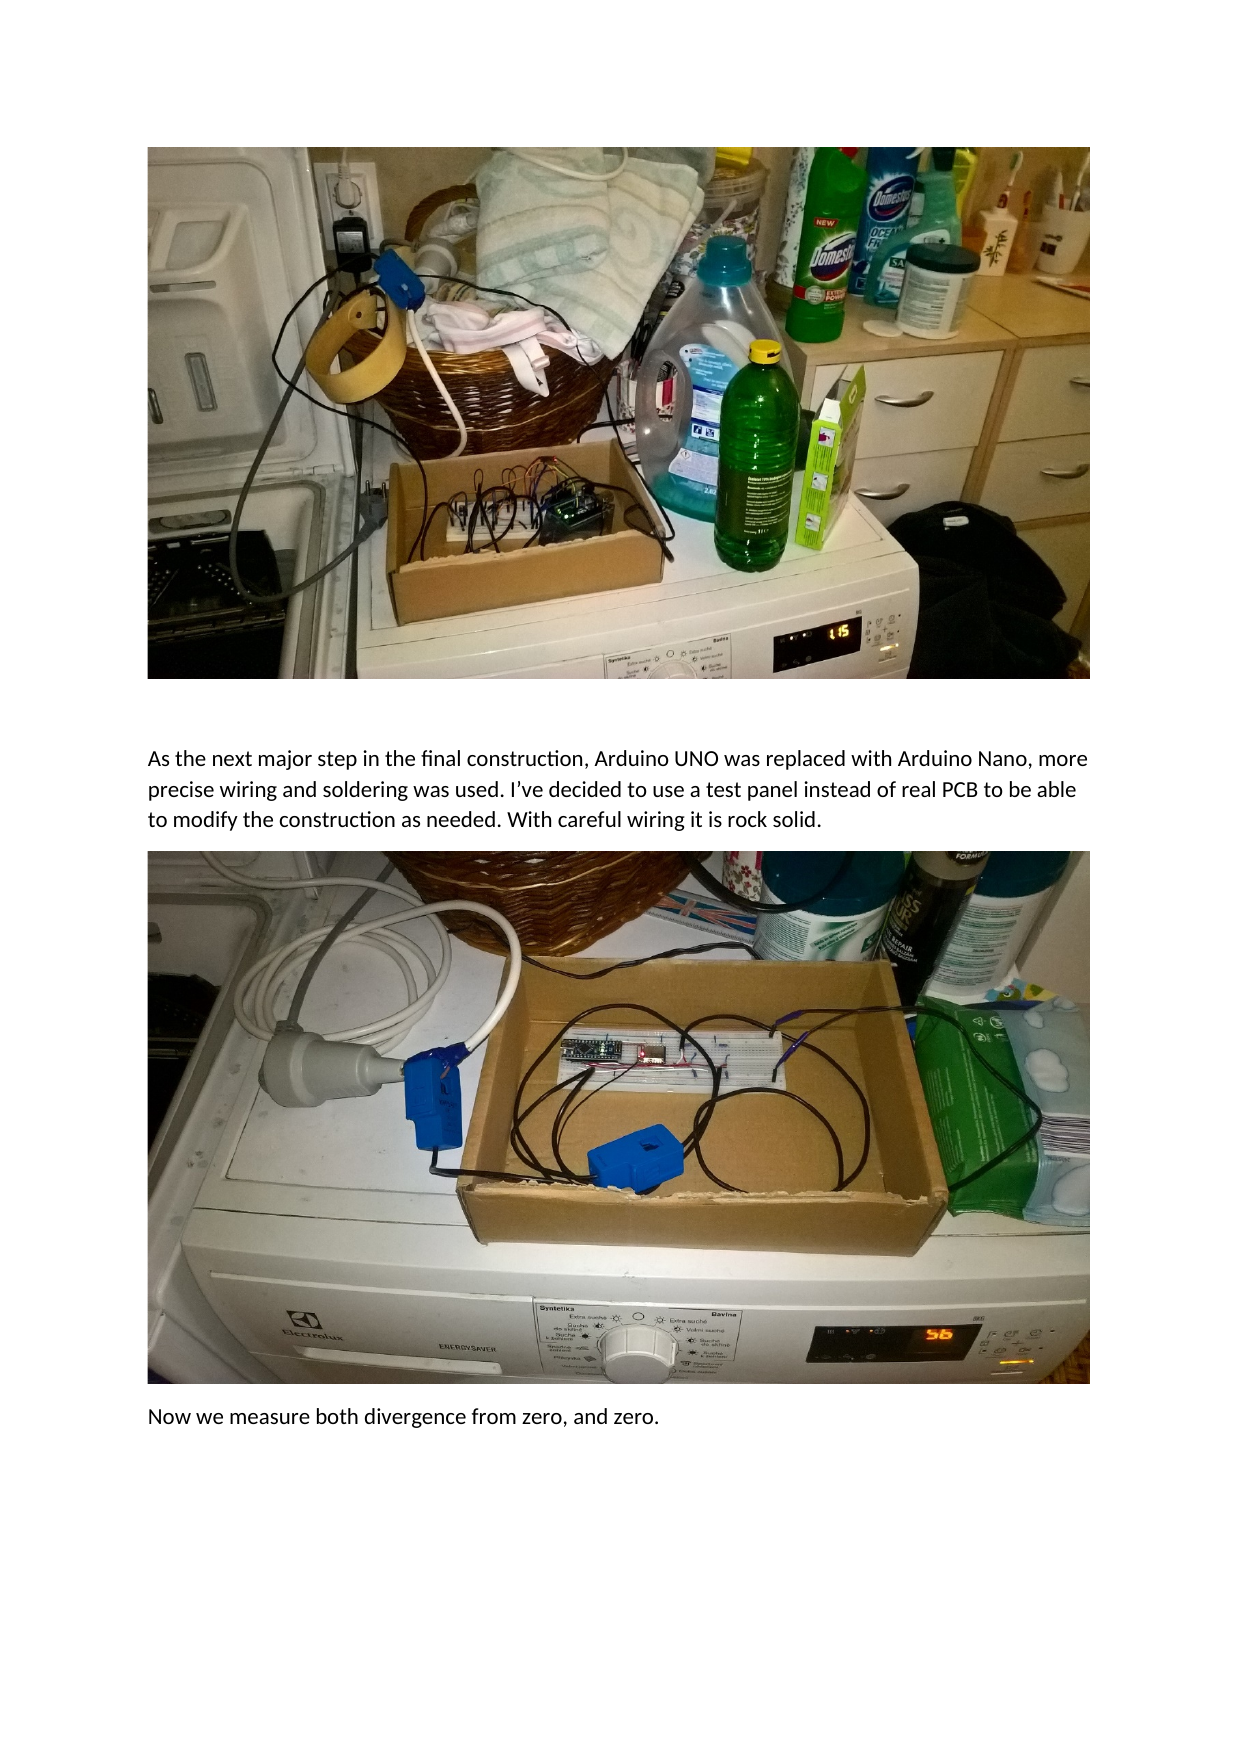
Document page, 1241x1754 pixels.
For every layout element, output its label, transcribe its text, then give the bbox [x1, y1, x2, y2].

picture [147, 851, 1090, 1384]
picture [147, 147, 1090, 679]
text As the next major step in the final construction, Arduino UNO was replaced with Arduino Nano, more precise wiring and soldering was used. I’ve decided to use a test panel instead of real PCB to be able to modify the construction as needed. With careful wiring it is rock solid. [148, 744, 1093, 833]
text Now we measure both divergence from zero, and zero. [148, 1402, 1093, 1430]
